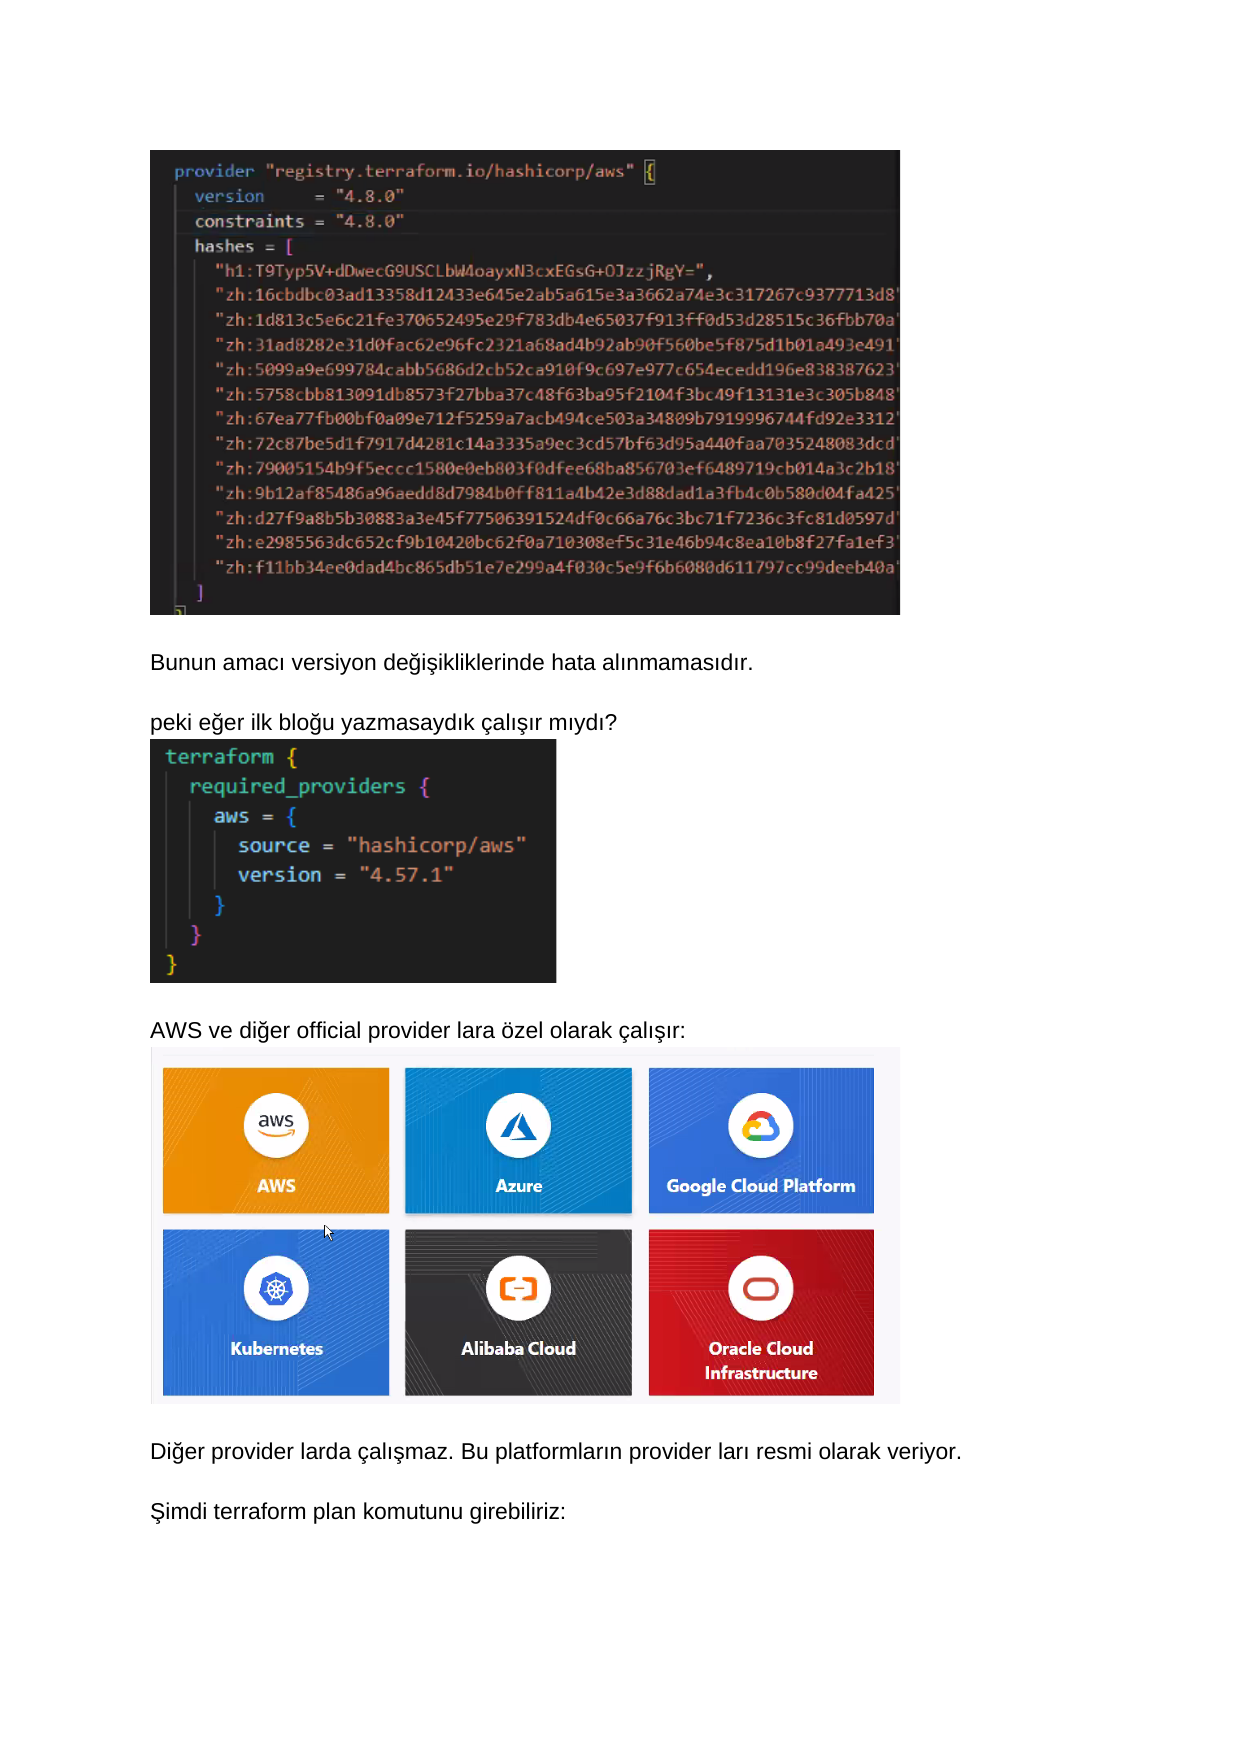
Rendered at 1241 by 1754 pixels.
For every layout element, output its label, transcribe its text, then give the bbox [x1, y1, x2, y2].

text AWS ve diğer official provider lara özel olarak çalışır: [150, 1017, 1090, 1043]
text peki eğer ilk bloğu yazmasaydık çalışır mıydı? [150, 709, 1090, 735]
picture [150, 1047, 901, 1404]
picture [150, 150, 901, 615]
text Şimdi terraform plan komutunu girebiliriz: [150, 1498, 1090, 1524]
text Diğer provider larda çalışmaz. Bu platformların provider ları resmi olarak veriyor. [150, 1438, 1090, 1464]
text Bunun amacı versiyon değişikliklerinde hata alınmamasıdır. [150, 649, 1090, 675]
picture [150, 739, 557, 983]
